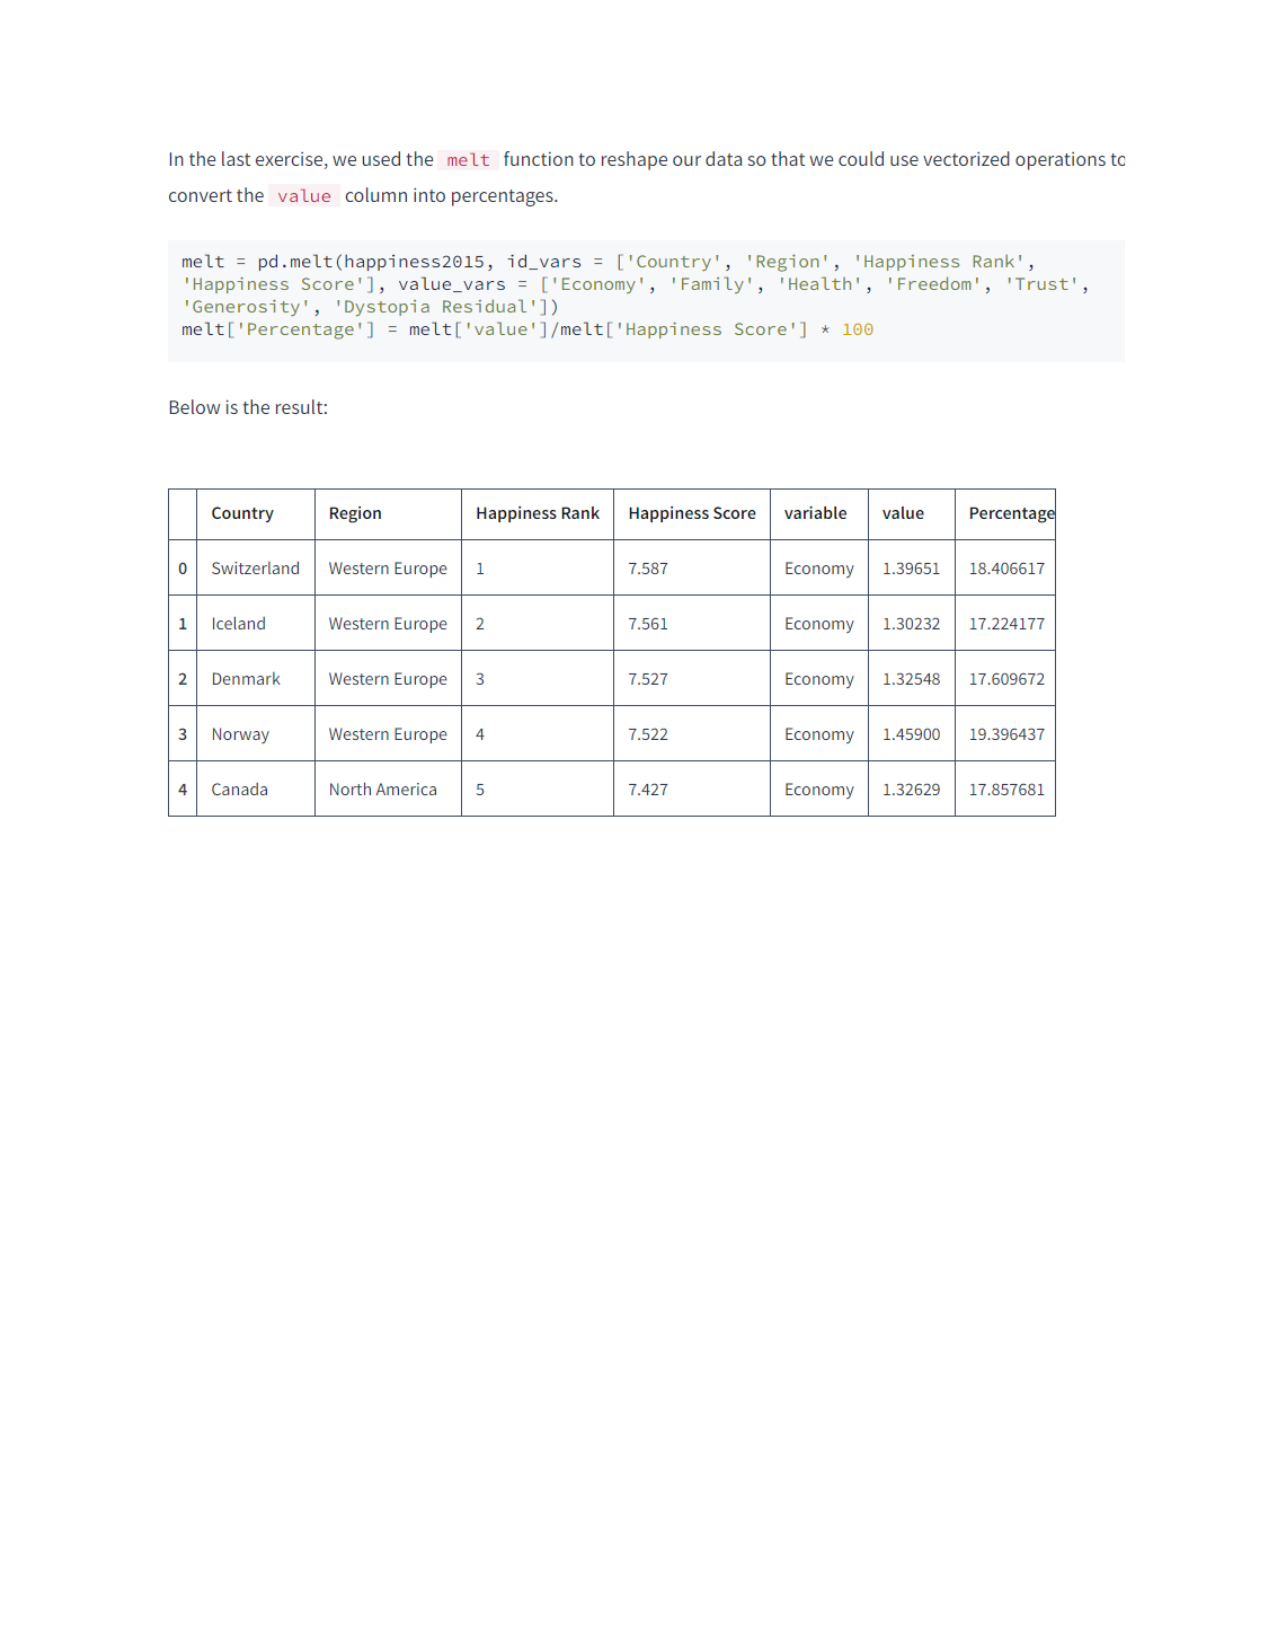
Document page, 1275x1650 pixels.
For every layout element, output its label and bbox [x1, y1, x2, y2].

picture [150, 150, 1125, 863]
